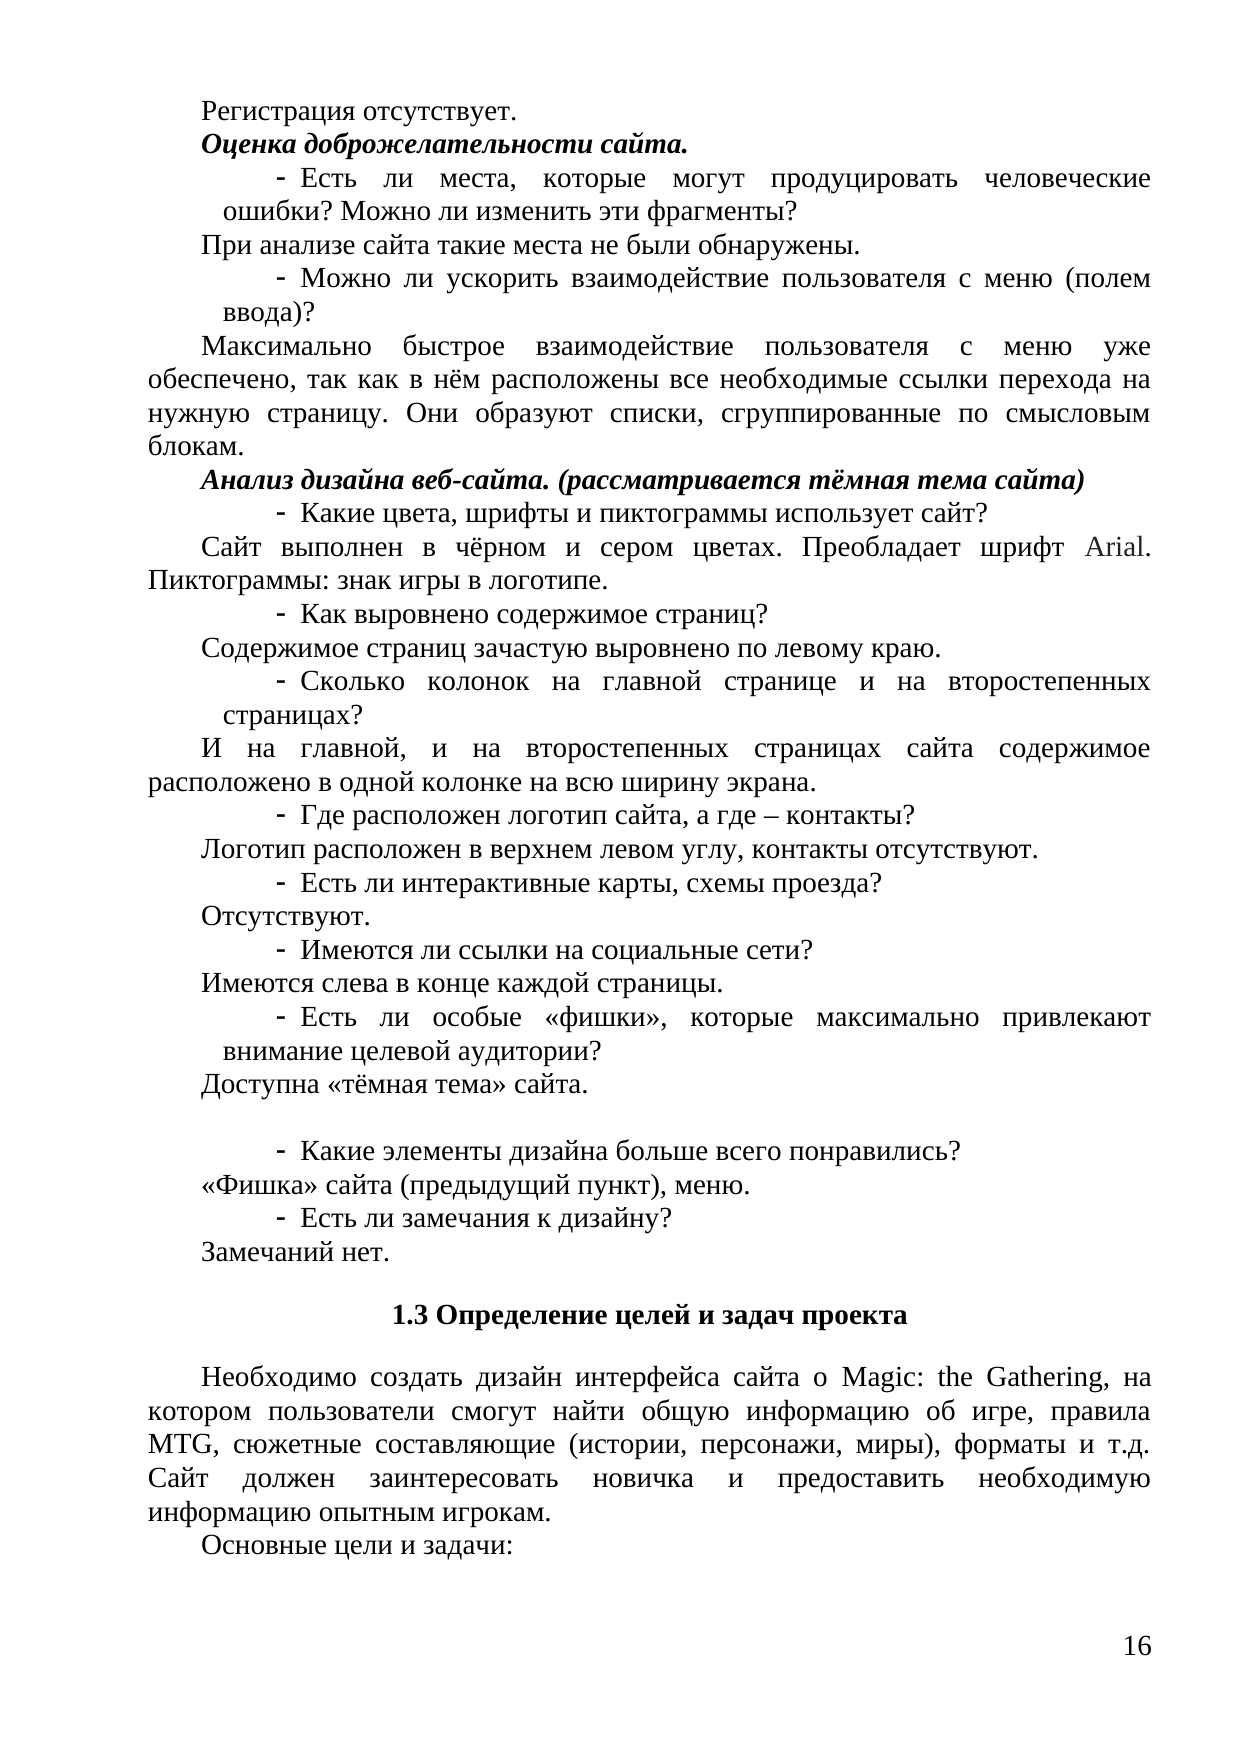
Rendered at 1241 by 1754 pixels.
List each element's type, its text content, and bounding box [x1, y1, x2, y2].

text Доступна «тёмная тема» сайта. [148, 1066, 1152, 1100]
text Максимально быстрое взаимодействие пользователя с меню уже обеспечено, так как в нём расположены все необходимые ссылки перехода на нужную страницу. Они образуют списки, сгруппированные по смысловым блокам. [148, 328, 1152, 462]
text Необходимо создать дизайн интерфейса сайта о Magic: the Gathering, на котором пользователи смогут найти общую информацию об игре, правила MTG, сюжетные составляющие (истории, персонажи, миры), форматы и т.д. Сайт должен заинтересовать новичка и предоставить необходимую информацию опытным игрокам. [148, 1359, 1152, 1527]
text При анализе сайта такие места не были обнаружены. [148, 227, 1152, 260]
list Регистрация отсутствует. [148, 93, 1152, 126]
list Какие элементы дизайна больше всего понравились? [223, 1133, 1152, 1167]
text Отсутствуют. [148, 898, 1152, 932]
text Замечаний нет. [148, 1234, 1152, 1268]
list Где расположен логотип сайта, а где – контакты? [223, 797, 1152, 831]
list Какие цвета, шрифты и пиктограммы использует сайт? [223, 495, 1152, 529]
text «Фишка» сайта (предыдущий пункт), меню. [148, 1167, 1152, 1201]
list Сколько колонок на главной странице и на второстепенных страницах? [223, 663, 1152, 730]
text И на главной, и на второстепенных страницах сайта содержимое расположено в одной колонке на всю ширину экрана. [148, 730, 1152, 797]
text Анализ дизайна веб-сайта. (рассматривается тёмная тема сайта) [148, 462, 1152, 495]
text Логотип расположен в верхнем левом углу, контакты отсутствуют. [148, 831, 1152, 865]
list Есть ли места, которые могут продуцировать человеческие ошибки? Можно ли изменить эти фрагменты? [223, 160, 1152, 227]
list Имеются ли ссылки на социальные сети? [223, 932, 1152, 966]
list Есть ли особые «фишки», которые максимально привлекают внимание целевой аудитории? [223, 999, 1152, 1066]
list Можно ли ускорить взаимодействие пользователя с меню (полем ввода)? [223, 260, 1152, 328]
text Имеются слева в конце каждой страницы. [148, 966, 1152, 999]
text Содержимое страниц зачастую выровнено по левому краю. [148, 630, 1152, 663]
text Сайт выполнен в чёрном и сером цветах. Преобладает шрифт Arial. Пиктограммы: знак игры в логотипе. [148, 529, 1152, 596]
text Основные цели и задачи: [148, 1527, 1152, 1561]
text Оценка доброжелательности сайта. [148, 126, 1152, 160]
subtitle 1.3 Определение целей и задач проекта [148, 1297, 1152, 1330]
list Как выровнено содержимое страниц? [223, 596, 1152, 630]
list Есть ли замечания к дизайну? [223, 1201, 1152, 1234]
list Есть ли интерактивные карты, схемы проезда? [223, 865, 1152, 898]
